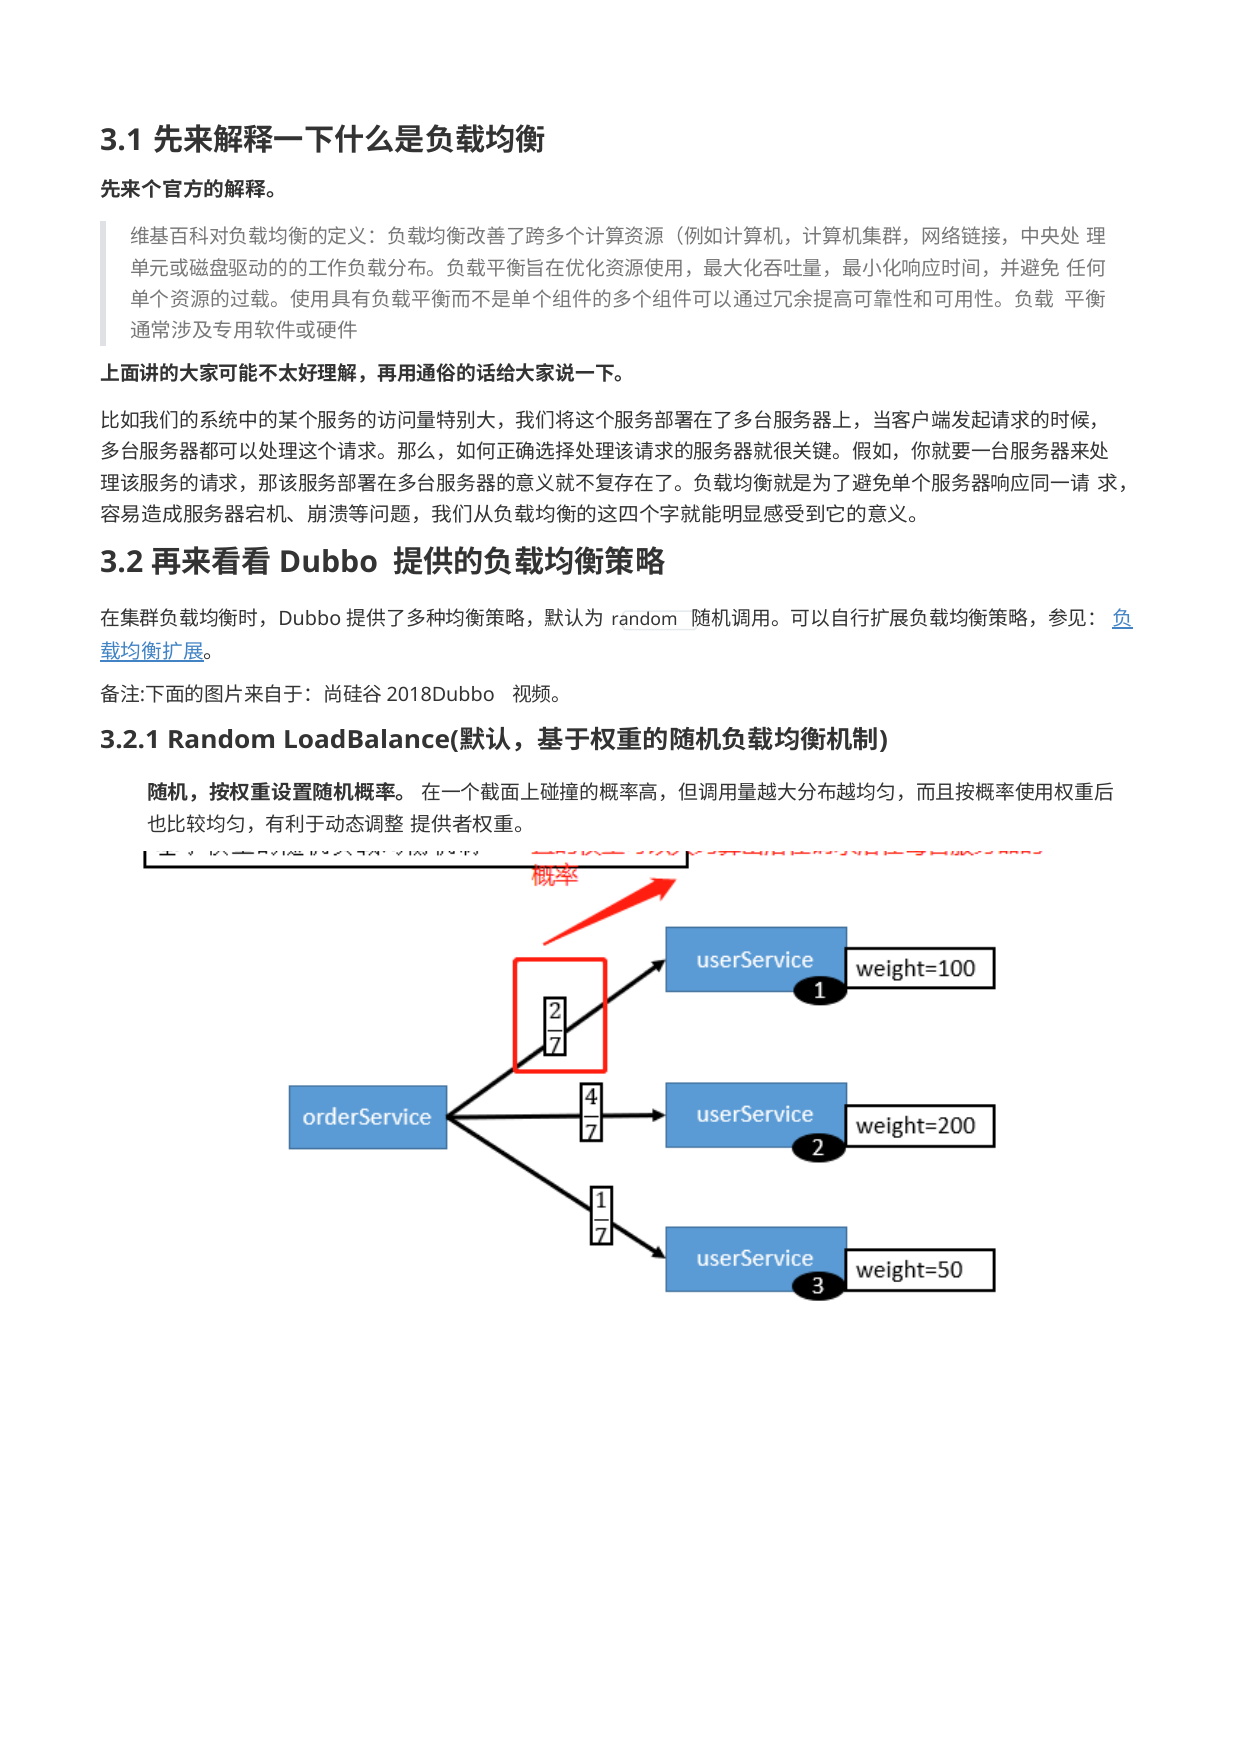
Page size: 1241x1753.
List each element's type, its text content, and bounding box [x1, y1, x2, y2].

picture [100, 851, 1134, 1349]
subtitle 3.2 再来看看 Dubbo 提供的负载均衡策略 [100, 538, 1114, 582]
text 维基百科对负载均衡的定义：负载均衡改善了跨多个计算资源（例如计算机，计算机集群，网络链接，中央处 理单元或磁盘驱动的的工作负载分布。负载平衡旨在优化资源使用，最大化吞吐量，最小化响应时间，并避免 任何单个资源的过载。使用具有负载平衡而不是单个组件的多个组件可以通过冗余提高可靠性和可用性。负载 平衡通常涉及专用软件或硬件 [130, 219, 1106, 344]
subtitle 3.1 先来解释一下什么是负载均衡 [100, 117, 1114, 158]
subtitle 先来个官方的解释。 [100, 174, 1114, 202]
subtitle 3.2.1 Random LoadBalance(默认，基于权重的随机负载均衡机制) [100, 719, 1114, 756]
text 在集群负载均衡时，Dubbo 提供了多种均衡策略，默认为 random 随机调用。可以自行扩展负载均衡策略，参见： 负载均衡扩展。 [100, 599, 1134, 665]
subtitle 上面讲的大家可能不太好理解，再用通俗的话给大家说一下。 [100, 357, 1114, 386]
text 比如我们的系统中的某个服务的访问量特别大，我们将这个服务部署在了多台服务器上，当客户端发起请求的时候， 多台服务器都可以处理这个请求。那么，如何正确选择处理该请求的服务器就很关键。假如，你就要一台服务器来处 理该服务的请求，那该服务部署在多台服务器的意义就不复存在了。负载均衡就是为了避免单个服务器响应同一请 求，容易造成服务器宕机、崩溃等问题，我们从负载均衡的这四个字就能明显感受到它的意义。 [100, 402, 1134, 527]
text 备注:下面的图片来自于：尚硅谷2018Dubbo 视频。 [100, 678, 1114, 707]
text 随机，按权重设置随机概率。 在一个截面上碰撞的概率高，但调用量越大分布越均匀，而且按概率使用权重后也比较均匀，有利于动态调整 提供者权重。 [147, 775, 1114, 837]
